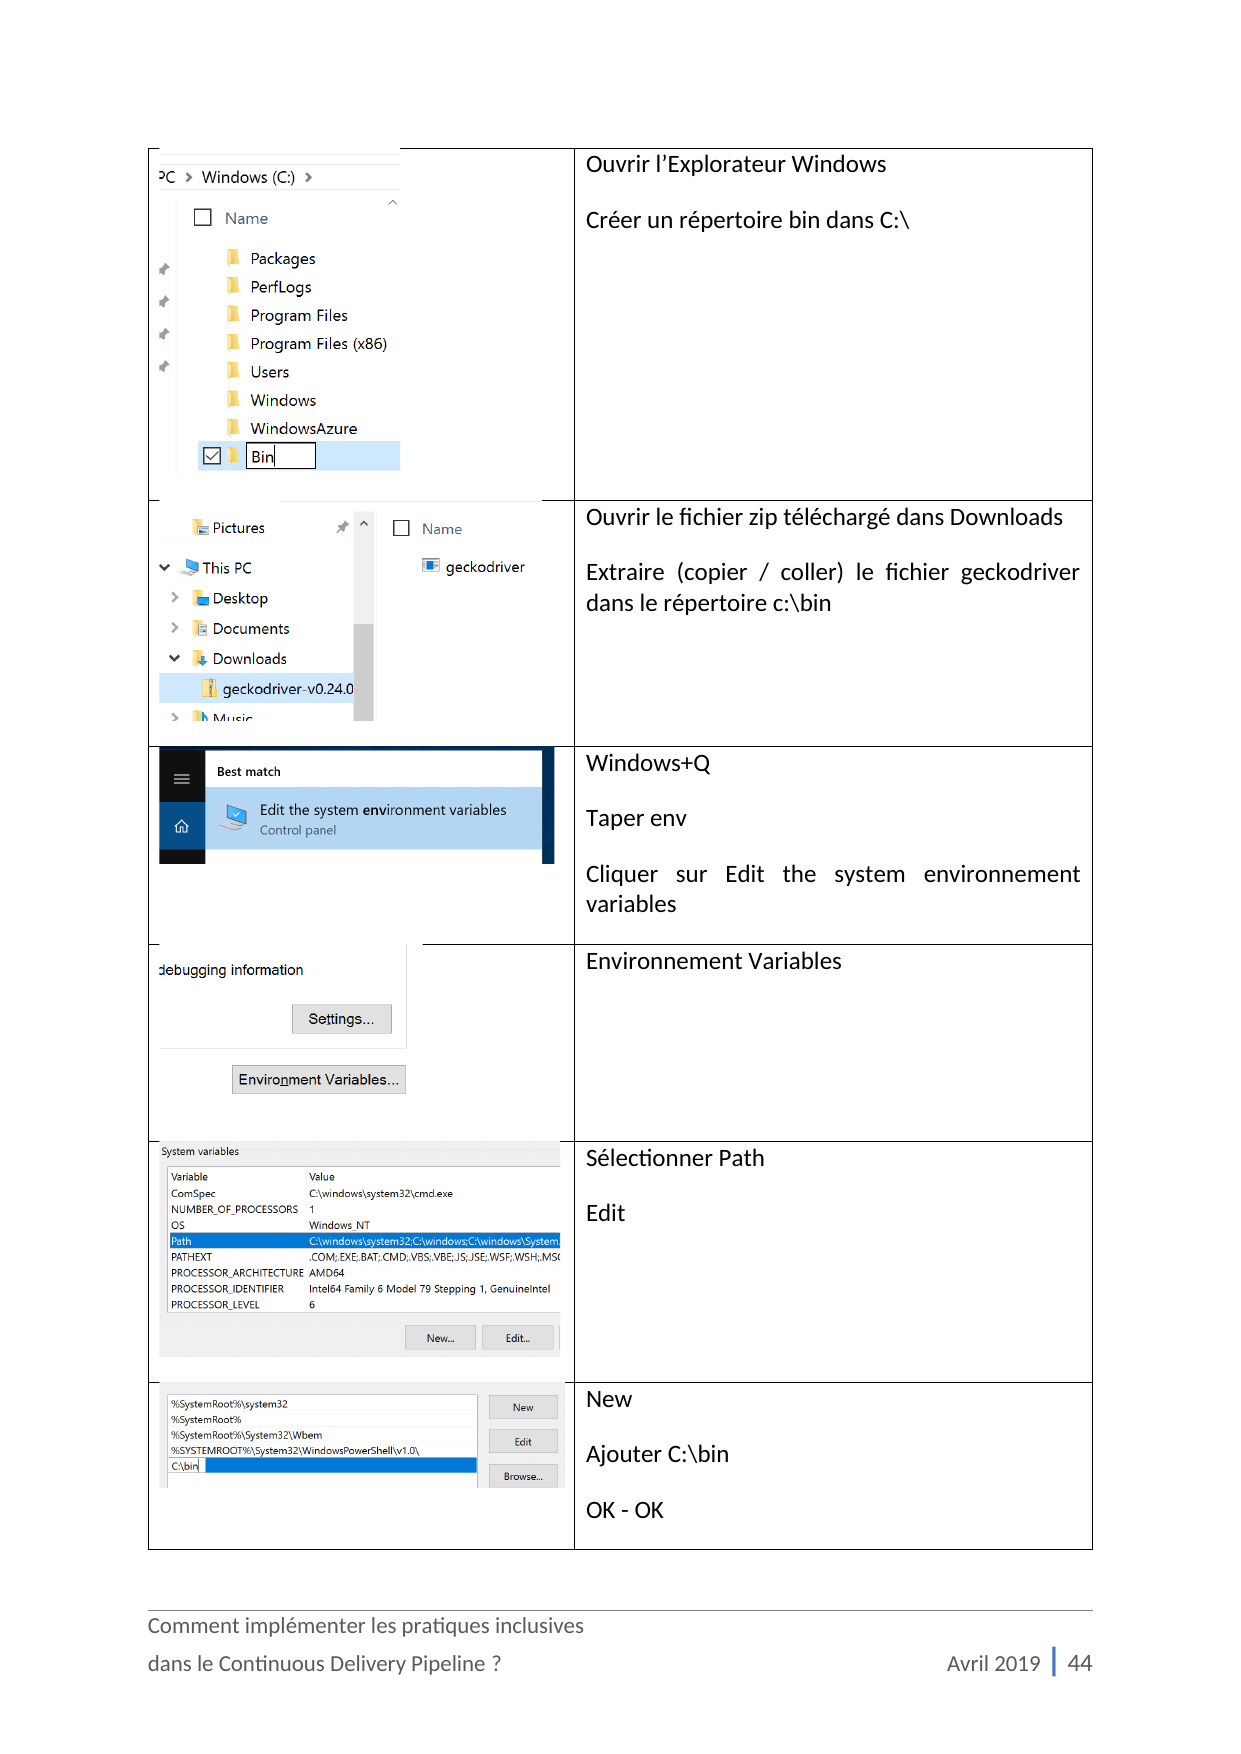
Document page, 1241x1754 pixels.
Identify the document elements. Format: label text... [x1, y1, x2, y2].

table_cell Windows+Q Taper env Cliquer sur Edit the system environnement variables [575, 747, 1092, 944]
table_cell Ouvrir le fichier zip téléchargé dans Downloads Extraire (copier / coller) le fichier geckodriver dans le répertoire c:\bin [575, 501, 1092, 746]
table_cell Ouvrir l’Explorateur Windows Créer un répertoire bin dans C:\ [575, 149, 1092, 500]
table_cell [149, 1142, 574, 1382]
picture [159, 944, 423, 1116]
picture [159, 500, 543, 721]
table_cell [149, 1383, 574, 1549]
table_cell [149, 747, 574, 944]
picture [159, 746, 555, 864]
picture [159, 148, 400, 475]
table_cell New Ajouter C:\bin OK - OK [575, 1383, 1092, 1549]
table_cell Environnement Variables [575, 945, 1092, 1141]
table_cell [149, 149, 574, 500]
table_cell [149, 945, 574, 1141]
table_cell [149, 501, 574, 746]
picture [159, 1382, 565, 1488]
picture [159, 1141, 561, 1357]
table_cell Sélectionner Path Edit [575, 1142, 1092, 1382]
